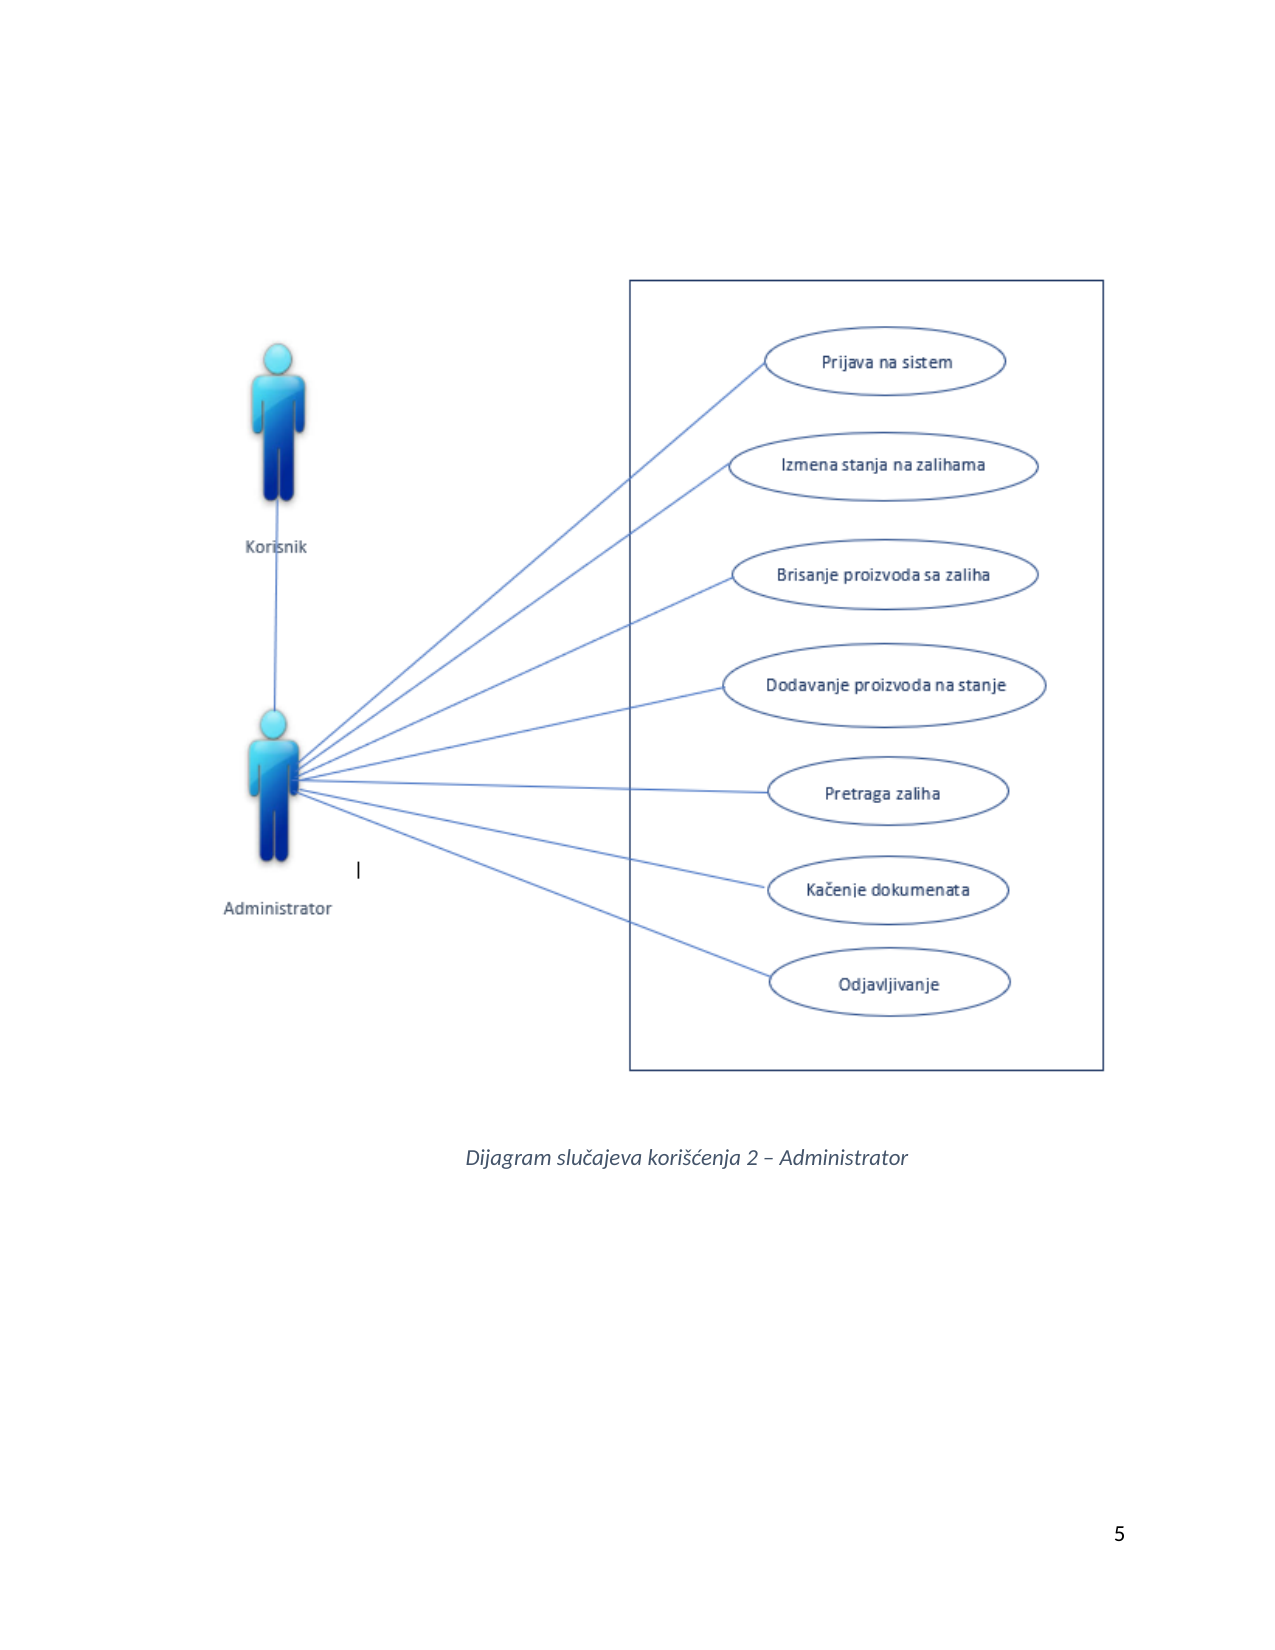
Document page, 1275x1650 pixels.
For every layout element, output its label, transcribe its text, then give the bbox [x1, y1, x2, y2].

picture [150, 235, 1126, 1118]
text Dijagram slučajeva korišćenja 2 – Administrator [450, 1143, 1125, 1171]
